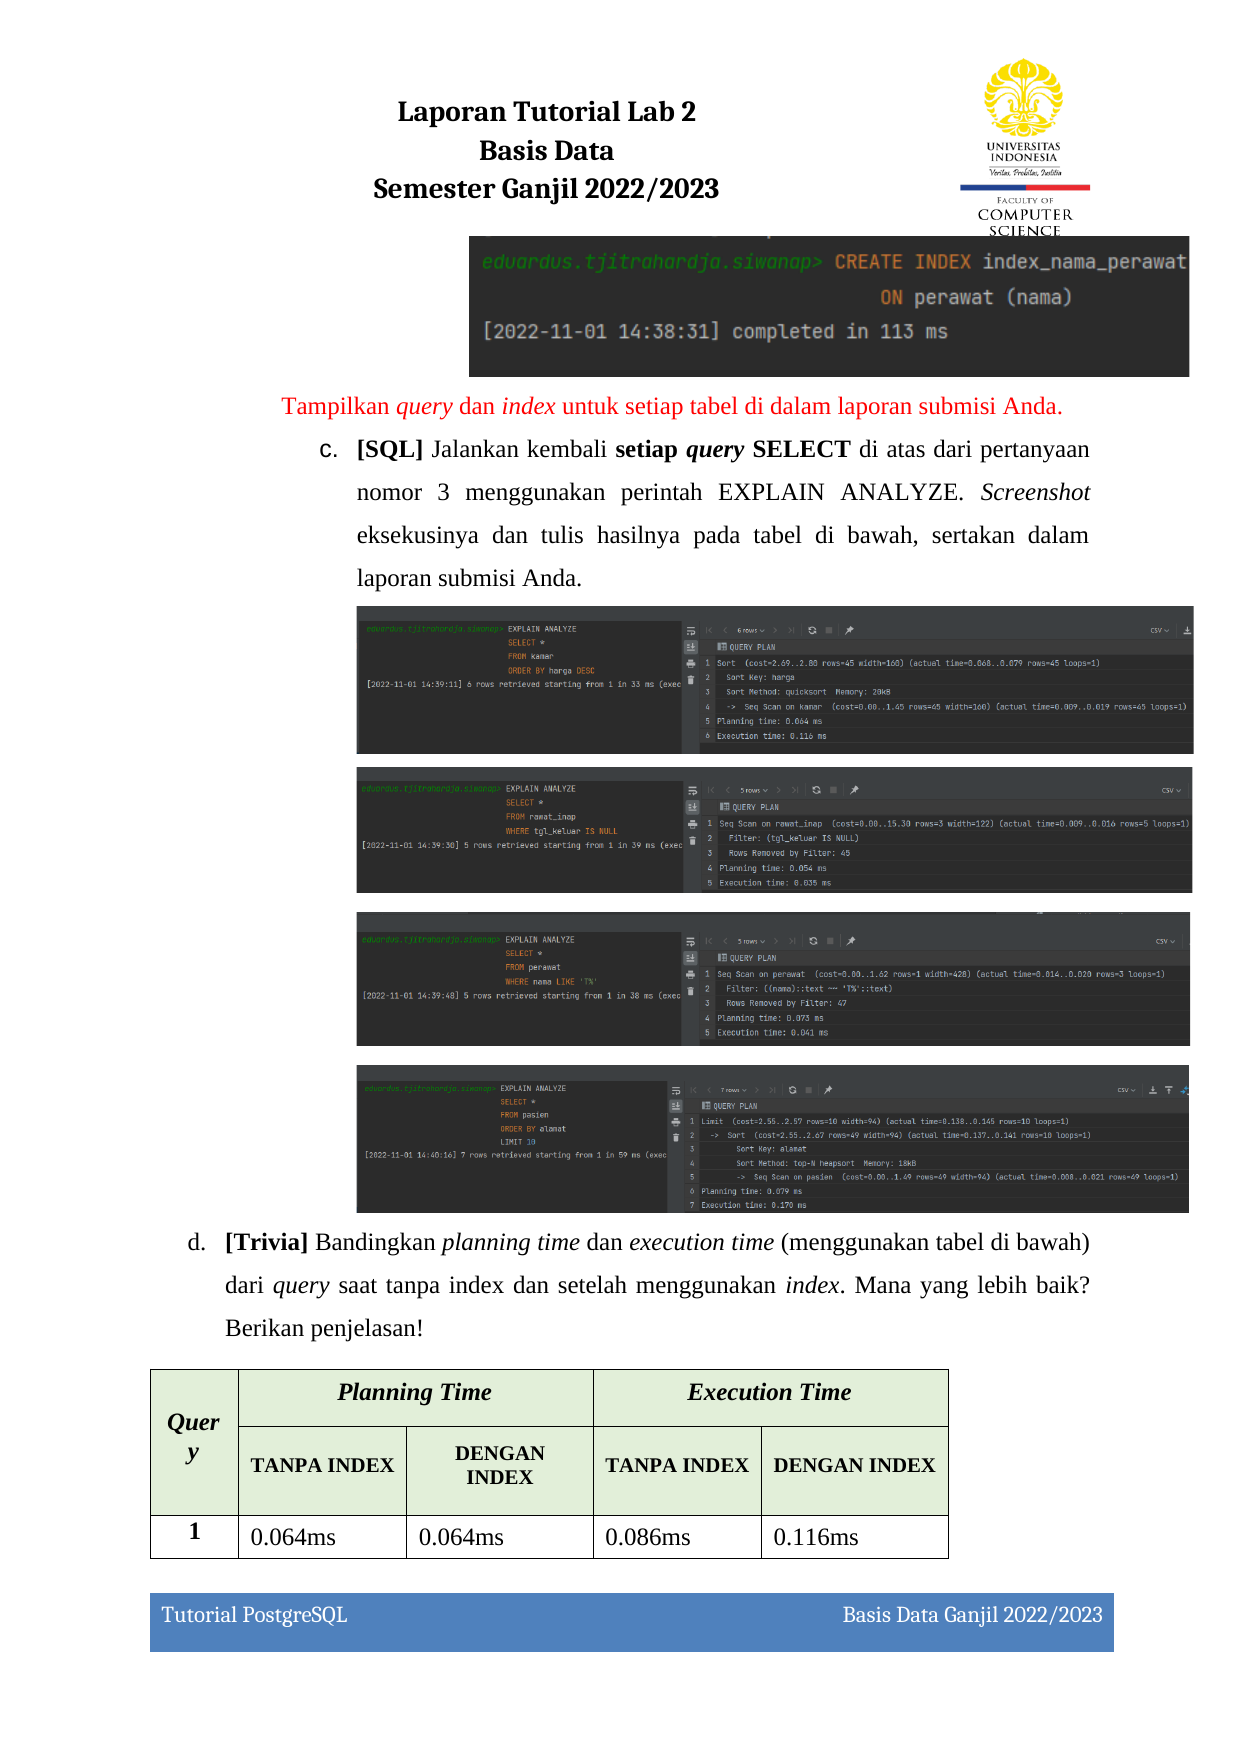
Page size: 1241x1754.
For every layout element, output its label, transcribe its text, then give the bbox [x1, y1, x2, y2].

table_header Execution Time [594, 1370, 948, 1426]
picture [469, 58, 1190, 377]
table_header Planning Time [239, 1370, 593, 1426]
text Tampilkan query dan index untuk setiap tabel di dalam laporan submisi Anda. [281, 391, 1090, 419]
table_cell TANPA INDEX [239, 1427, 406, 1515]
table_cell TANPA INDEX [594, 1427, 761, 1515]
list [Trivia] Bandingkan planning time dan execution time (menggunakan tabel di bawah) dari query saat tanpa index dan setelah menggunakan index. Mana yang lebih baik? Berikan penjelasan! [187, 1227, 1090, 1342]
picture [356, 767, 1193, 893]
table_cell 0.064ms [239, 1516, 406, 1557]
picture [356, 1065, 1189, 1213]
table_cell 0.086ms [594, 1516, 761, 1557]
table_cell 1 [151, 1516, 238, 1557]
picture [356, 912, 1191, 1046]
table_cell DENGAN INDEX [762, 1427, 948, 1515]
table_header Query [151, 1370, 238, 1515]
table_cell DENGAN INDEX [407, 1427, 593, 1515]
list [SQL] Jalankan kembali setiap query SELECT di atas dari pertanyaan nomor 3 menggunakan perintah EXPLAIN ANALYZE. Screenshot eksekusinya dan tulis hasilnya pada tabel di bawah, sertakan dalam laporan submisi Anda. [319, 434, 1090, 592]
table_cell 0.064ms [407, 1516, 593, 1557]
table_cell 0.116ms [762, 1516, 948, 1557]
picture [356, 606, 1194, 754]
